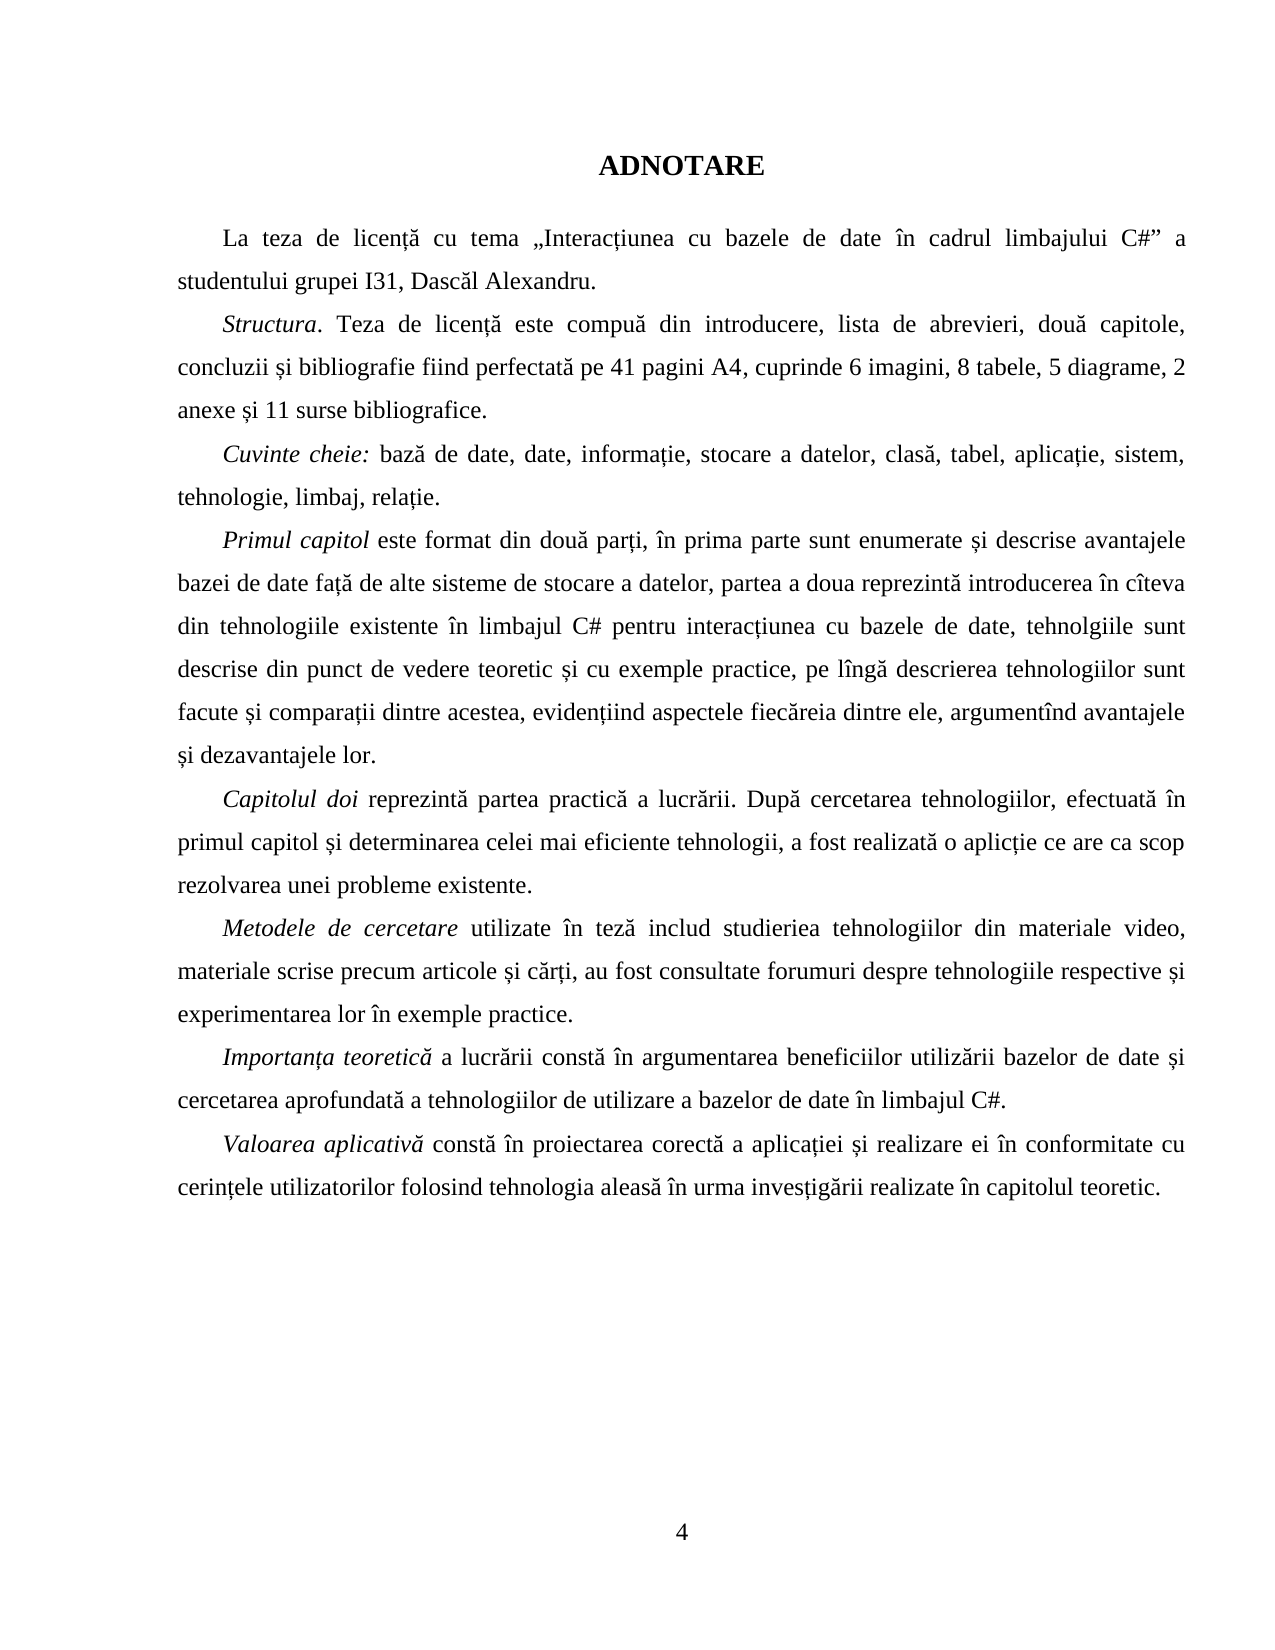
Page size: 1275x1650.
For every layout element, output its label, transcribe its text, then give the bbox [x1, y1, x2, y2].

subtitle ADNOTARE [177, 148, 1186, 181]
text Cuvinte cheie: bază de date, date, informație, stocare a datelor, clasă, tabel, aplicație, sistem, tehnologie, limbaj, relație. [177, 439, 1186, 511]
text Capitolul doi reprezintă partea practică a lucrării. După cercetarea tehnologiilor, efectuată în primul capitol și determinarea celei mai eficiente tehnologii, a fost realizată o aplicție ce are ca scop rezolvarea unei probleme existente. [177, 784, 1186, 899]
text Metodele de cercetare utilizate în teză includ studieriea tehnologiilor din materiale video, materiale scrise precum articole și cărți, au fost consultate forumuri despre tehnologiile respective și experimentarea lor în exemple practice. [177, 913, 1186, 1028]
text Primul capitol este format din două parți, în prima parte sunt enumerate și descrise avantajele bazei de date față de alte sisteme de stocare a datelor, partea a doua reprezintă introducerea în cîteva din tehnologiile existente în limbajul C# pentru interacțiunea cu bazele de date, tehnolgiile sunt descrise din punct de vedere teoretic și cu exemple practice, pe lîngă descrierea tehnologiilor sunt facute și comparații dintre acestea, evidențiind aspectele fiecăreia dintre ele, argumentînd avantajele și dezavantajele lor. [177, 525, 1186, 769]
text La teza de licență cu tema „Interacțiunea cu bazele de date în cadrul limbajului C#” a studentului grupei I31, Dascăl Alexandru. [177, 223, 1186, 295]
text Structura. Teza de licență este compuă din introducere, lista de abrevieri, două capitole, concluzii și bibliografie fiind perfectată pe 41 pagini A4, cuprinde 6 imagini, 8 tabele, 5 diagrame, 2 anexe și 11 surse bibliografice. [177, 309, 1186, 424]
text Importanța teoretică a lucrării constă în argumentarea beneficiilor utilizării bazelor de date și cercetarea aprofundată a tehnologiilor de utilizare a bazelor de date în limbajul C#. [177, 1042, 1186, 1114]
text Valoarea aplicativă constă în proiectarea corectă a aplicației și realizare ei în conformitate cu cerințele utilizatorilor folosind tehnologia aleasă în urma invesțigării realizate în capitolul teoretic. [177, 1129, 1186, 1201]
